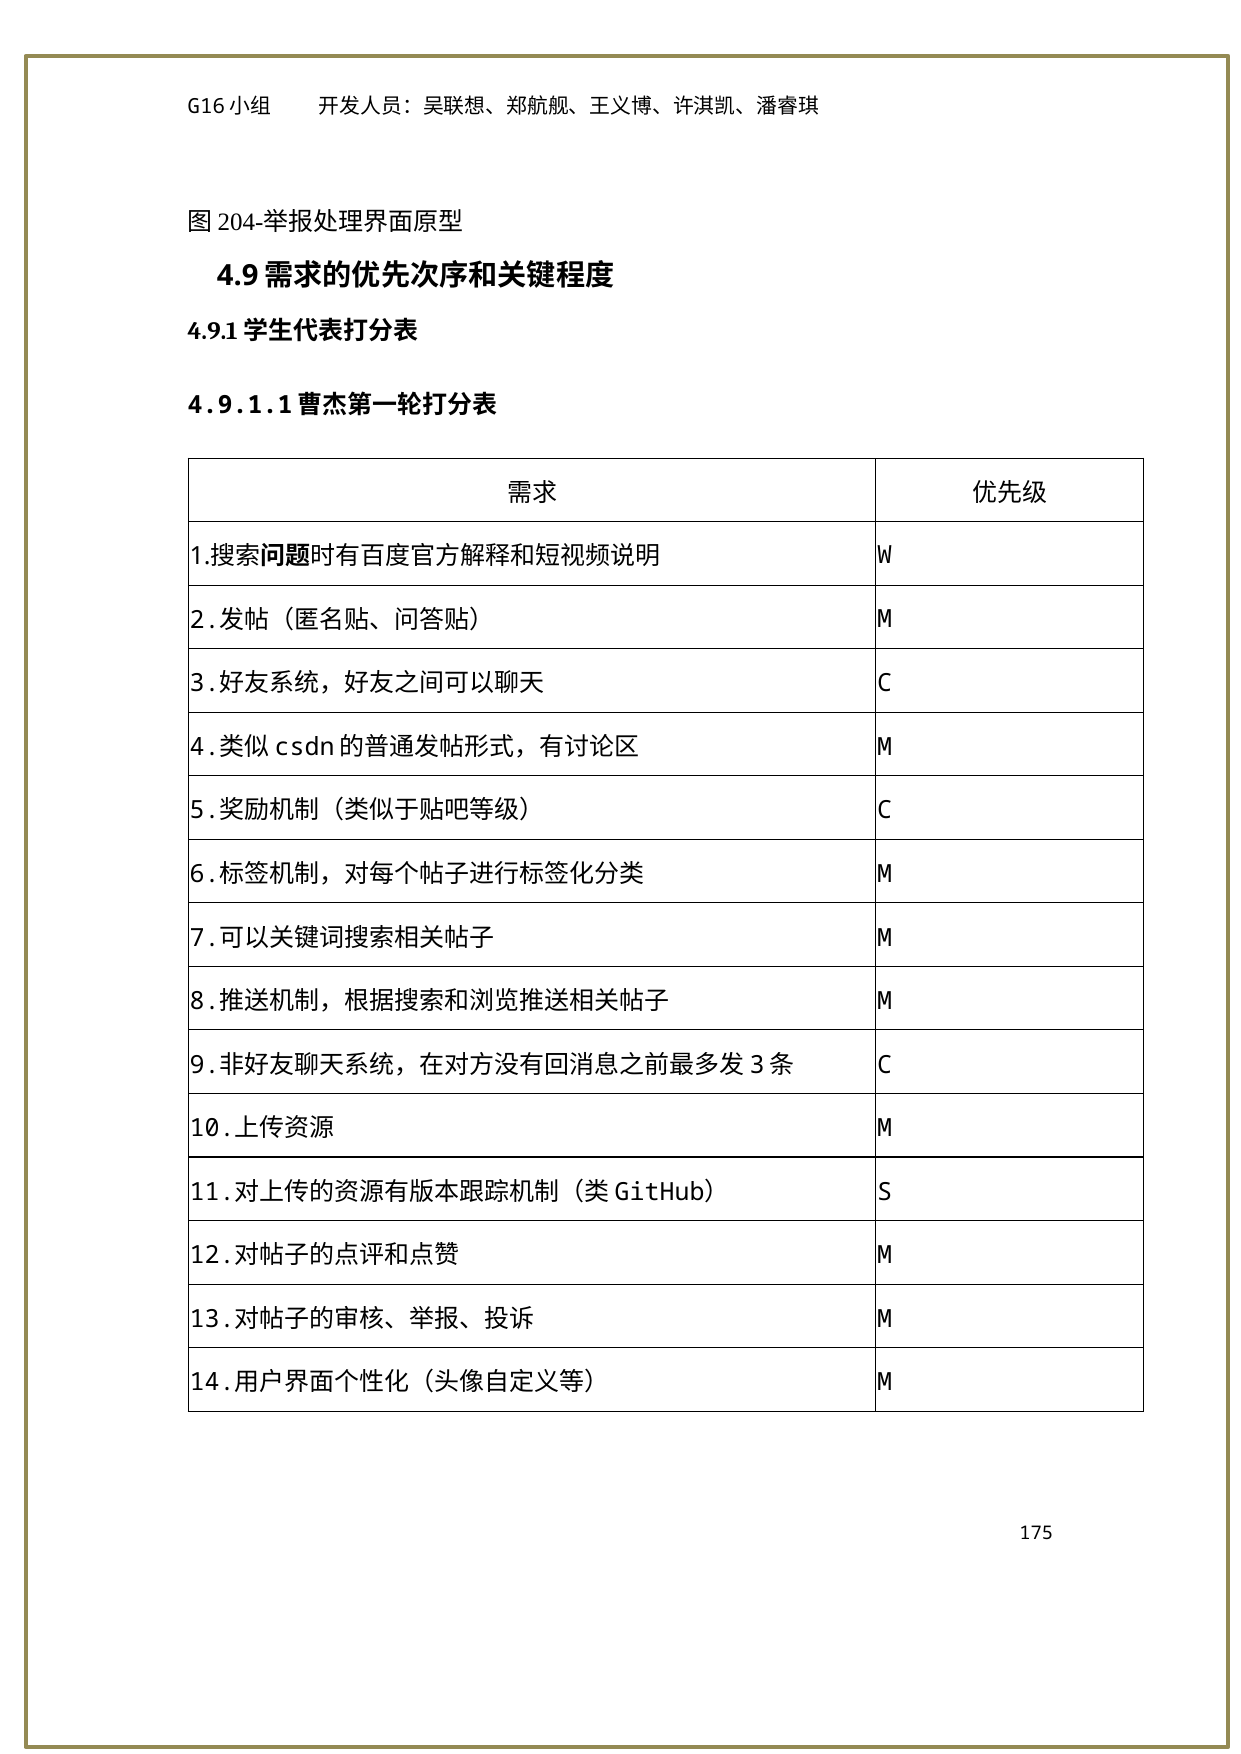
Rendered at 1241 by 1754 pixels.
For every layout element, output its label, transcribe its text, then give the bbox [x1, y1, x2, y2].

subtitle 4.9需求的优先次序和关键程度 [187, 251, 1053, 294]
table_cell 12.对帖子的点评和点赞 [189, 1221, 875, 1283]
table_cell 7.可以关键词搜索相关帖子 [189, 903, 875, 966]
subtitle 4.9.1 学生代表打分表 [187, 311, 1053, 347]
table_cell M [876, 903, 1143, 966]
table_cell C [876, 776, 1143, 839]
table_cell M [876, 1348, 1143, 1411]
table_cell S [876, 1158, 1143, 1220]
table_cell 11.对上传的资源有版本跟踪机制（类GitHub） [189, 1158, 875, 1220]
subtitle 4.9.1.1曹杰第一轮打分表 [187, 384, 1053, 420]
table_cell C [876, 649, 1143, 712]
table_cell M [876, 713, 1143, 775]
table_cell 13.对帖子的审核、举报、投诉 [189, 1285, 875, 1347]
table_cell C [876, 1030, 1143, 1093]
table_header 需求 [189, 459, 875, 521]
text 图204-举报处理界面原型 [187, 197, 1053, 239]
table_cell M [876, 1221, 1143, 1283]
table_cell 14.用户界面个性化（头像自定义等） [189, 1348, 875, 1411]
table_cell 10.上传资源 [189, 1094, 875, 1156]
table_cell M [876, 1285, 1143, 1347]
table_cell 4.类似csdn的普通发帖形式，有讨论区 [189, 713, 875, 775]
table_cell M [876, 967, 1143, 1029]
table_cell M [876, 586, 1143, 648]
table_cell 6.标签机制，对每个帖子进行标签化分类 [189, 840, 875, 902]
table_cell 9.非好友聊天系统，在对方没有回消息之前最多发3条 [189, 1030, 875, 1093]
table_cell W [876, 522, 1143, 584]
table_cell 5.奖励机制（类似于贴吧等级） [189, 776, 875, 839]
table_header 优先级 [876, 459, 1143, 521]
table_cell 8.推送机制，根据搜索和浏览推送相关帖子 [189, 967, 875, 1029]
table_cell 1.搜索问题时有百度官方解释和短视频说明 [189, 522, 875, 584]
table_cell 2.发帖（匿名贴、问答贴） [189, 586, 875, 648]
table_cell M [876, 1094, 1143, 1156]
table_cell 3.好友系统，好友之间可以聊天 [189, 649, 875, 712]
table_cell M [876, 840, 1143, 902]
